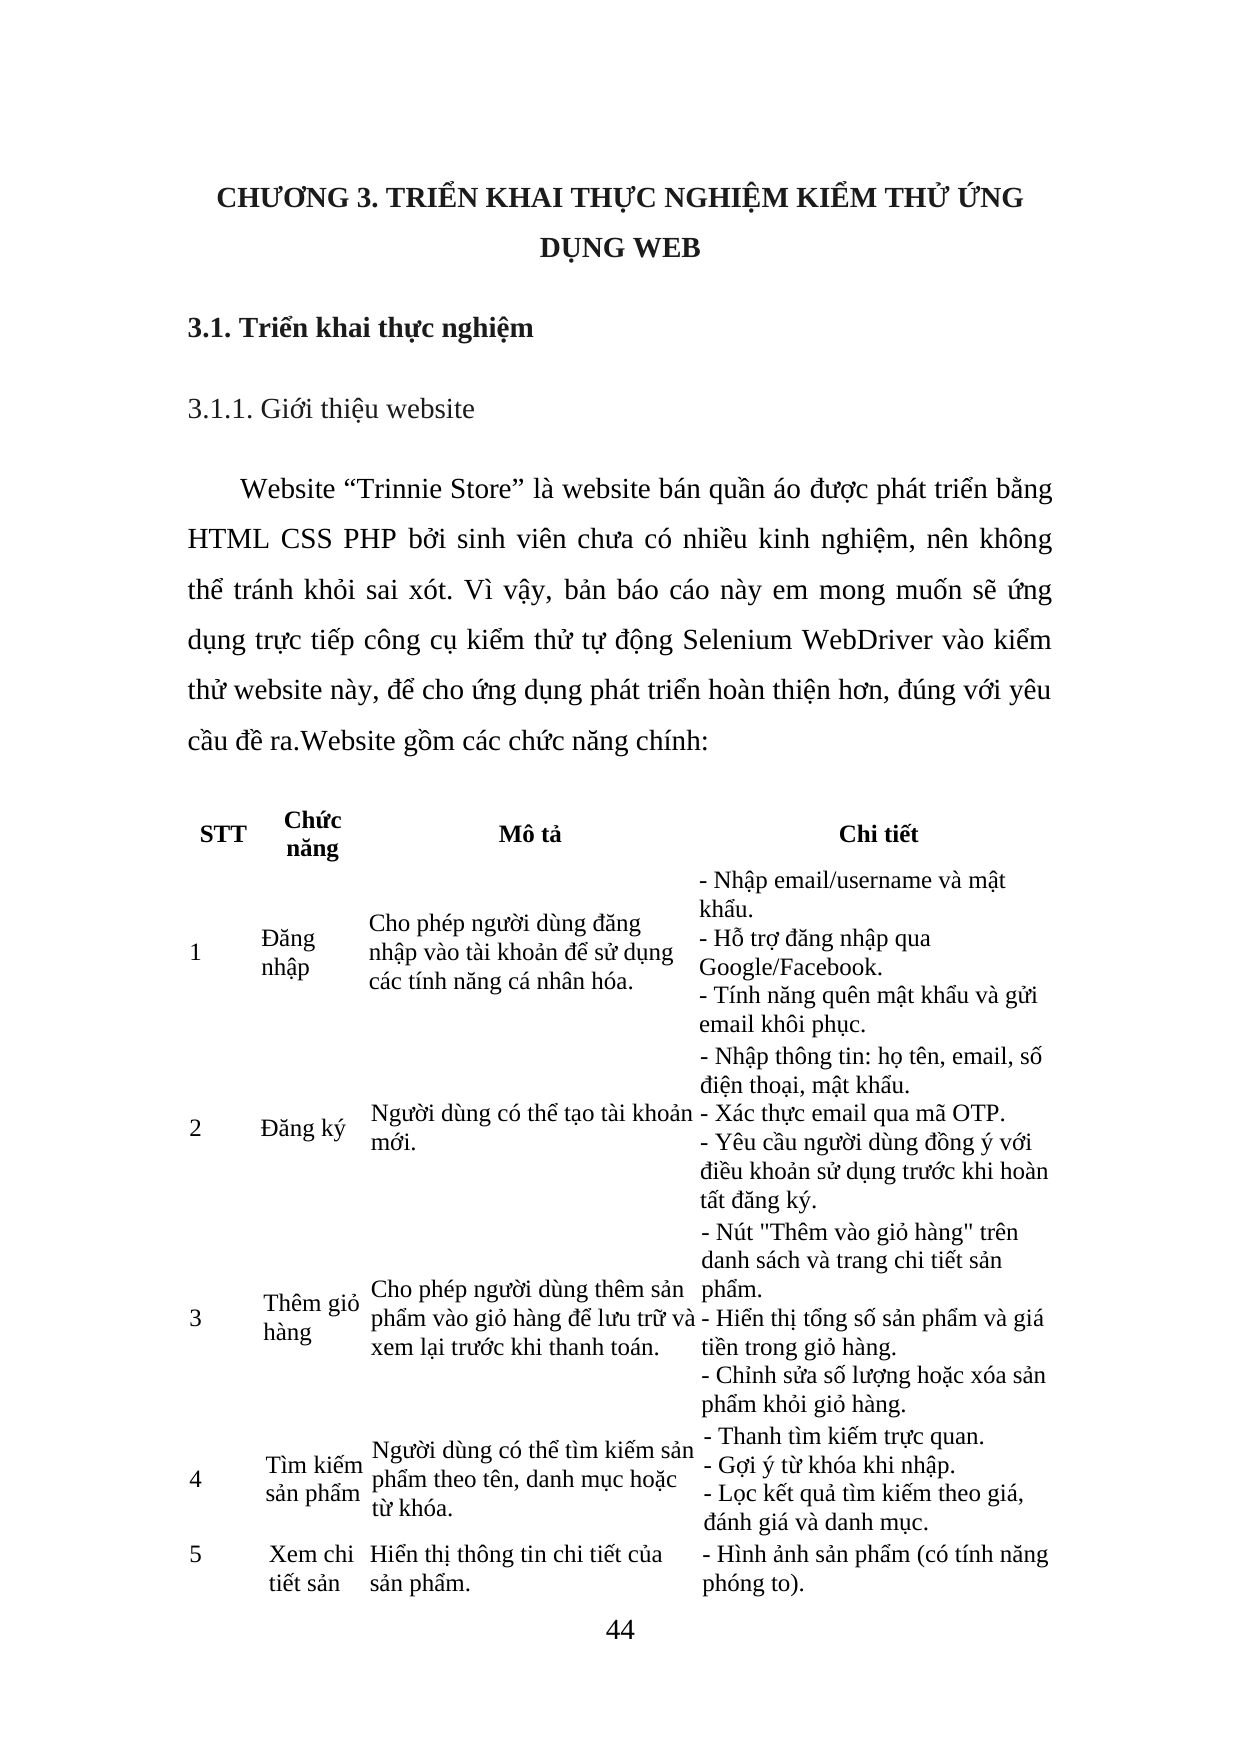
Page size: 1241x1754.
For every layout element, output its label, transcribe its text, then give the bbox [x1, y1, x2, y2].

table_header 2 [188, 1039, 259, 1215]
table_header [701, 1538, 1062, 1598]
table_header Người dùng có thể tạo tài khoản mới. [369, 1039, 698, 1215]
table_header - Thanh tìm kiếm trực quan. - Gợi ý từ khóa khi nhập. - Lọc kết quả tìm kiếm theo giá, đánh giá và danh mục. [702, 1419, 1062, 1537]
table_header Tìm kiếm sản phẩm [264, 1419, 370, 1537]
table_header - Nhập email/username và mật khẩu. - Hỗ trợ đăng nhập qua Google/Facebook. - Tính năng quên mật khẩu và gửi email khôi phục. [697, 864, 1062, 1039]
table_header 1 [188, 864, 259, 1039]
table_header 5 [188, 1538, 267, 1598]
table_header 3 [188, 1215, 262, 1419]
text CHƯƠNG 3. TRIỂN KHAI THỰC NGHIỆM KIỂM THỬ ỨNG DỤNG WEB [187, 180, 1053, 264]
table_header STT [188, 803, 259, 864]
table_header - Nút "Thêm vào giỏ hàng" trên danh sách và trang chi tiết sản phẩm. - Hiển thị tổng số sản phẩm và giá tiền trong giỏ hàng. - Chỉnh sửa số lượng hoặc xóa sản phẩm khỏi giỏ hàng. [700, 1215, 1062, 1419]
text 3.1.1. Giới thiệu website [187, 391, 1053, 424]
table_header Thêm giỏ hàng [262, 1215, 369, 1419]
table_header Đăng ký [259, 1039, 369, 1215]
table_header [267, 1538, 368, 1598]
table_header Chức năng [259, 803, 366, 864]
table_header Mô tả [366, 803, 694, 864]
text Website “Trinnie Store” là website bán quần áo được phát triển bằng HTML CSS PHP bởi sinh viên chưa có nhiều kinh nghiệm, nên không thể tránh khỏi sai xót. Vì vậy, bản báo cáo này em mong muốn sẽ ứng dụng trực tiếp công cụ kiểm thử tự động Selenium WebDriver vào kiểm thử website này, để cho ứng dụng phát triển hoàn thiện hơn, đúng với yêu cầu đề ra.Website gồm các chức năng chính: [187, 471, 1053, 756]
table_header - Nhập thông tin: họ tên, email, số điện thoại, mật khẩu. - Xác thực email qua mã OTP. - Yêu cầu người dùng đồng ý với điều khoản sử dụng trước khi hoàn tất đăng ký. [698, 1039, 1062, 1215]
text 3.1. Triển khai thực nghiệm [187, 311, 1053, 344]
table_header Cho phép người dùng đăng nhập vào tài khoản để sử dụng các tính năng cá nhân hóa. [367, 864, 697, 1039]
table_header Đăng nhập [259, 864, 367, 1039]
table_header Cho phép người dùng thêm sản phẩm vào giỏ hàng để lưu trữ và xem lại trước khi thanh toán. [369, 1215, 699, 1419]
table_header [368, 1538, 701, 1598]
table_header Chi tiết [694, 803, 1063, 864]
table_header 4 [188, 1419, 264, 1537]
table_header Người dùng có thể tìm kiếm sản phẩm theo tên, danh mục hoặc từ khóa. [370, 1419, 702, 1537]
